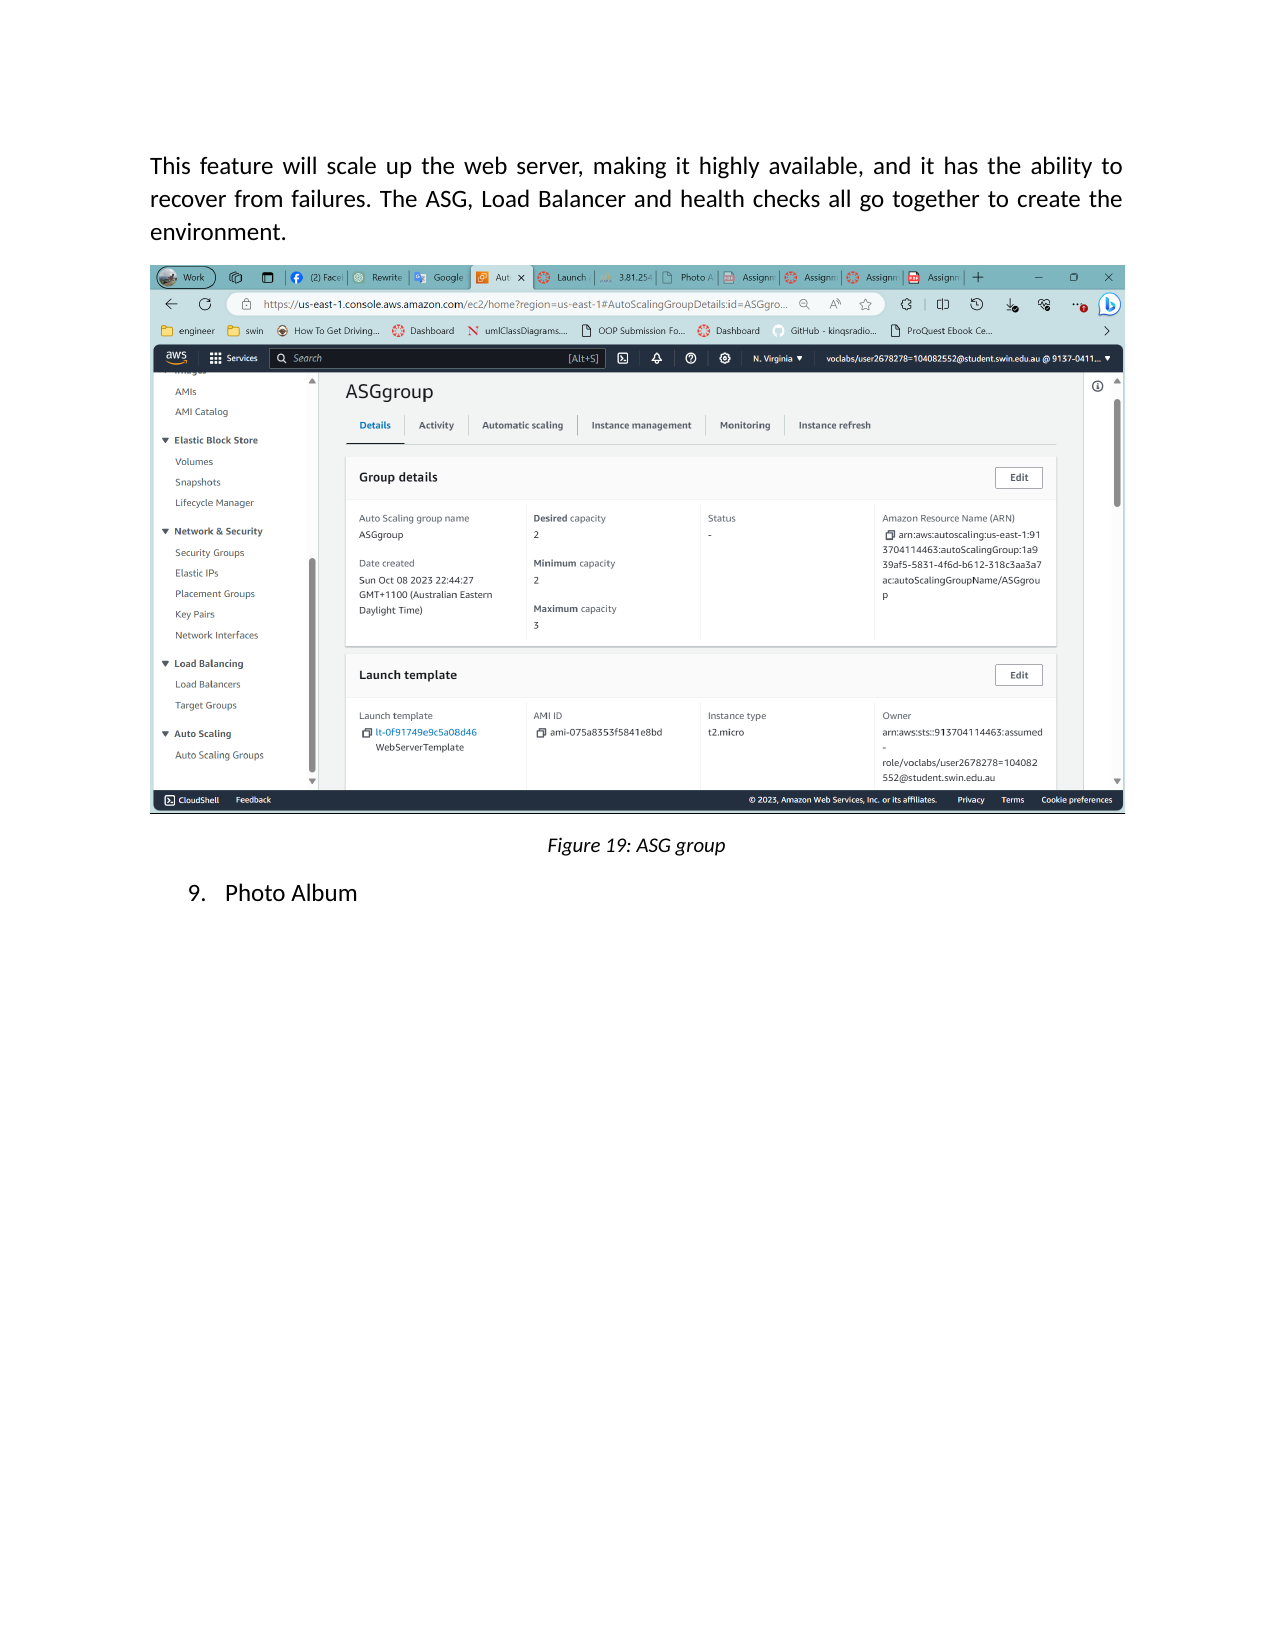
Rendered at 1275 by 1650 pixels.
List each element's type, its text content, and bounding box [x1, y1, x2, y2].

text This feature will scale up the web server, making it highly available, and it has the ability to recover from failures. The ASG, Load Balancer and health checks all go together to create the environment. [150, 150, 1125, 246]
text Figure 19: ASG group [150, 833, 1125, 858]
list Photo Album [187, 877, 1125, 907]
picture [150, 265, 1125, 814]
